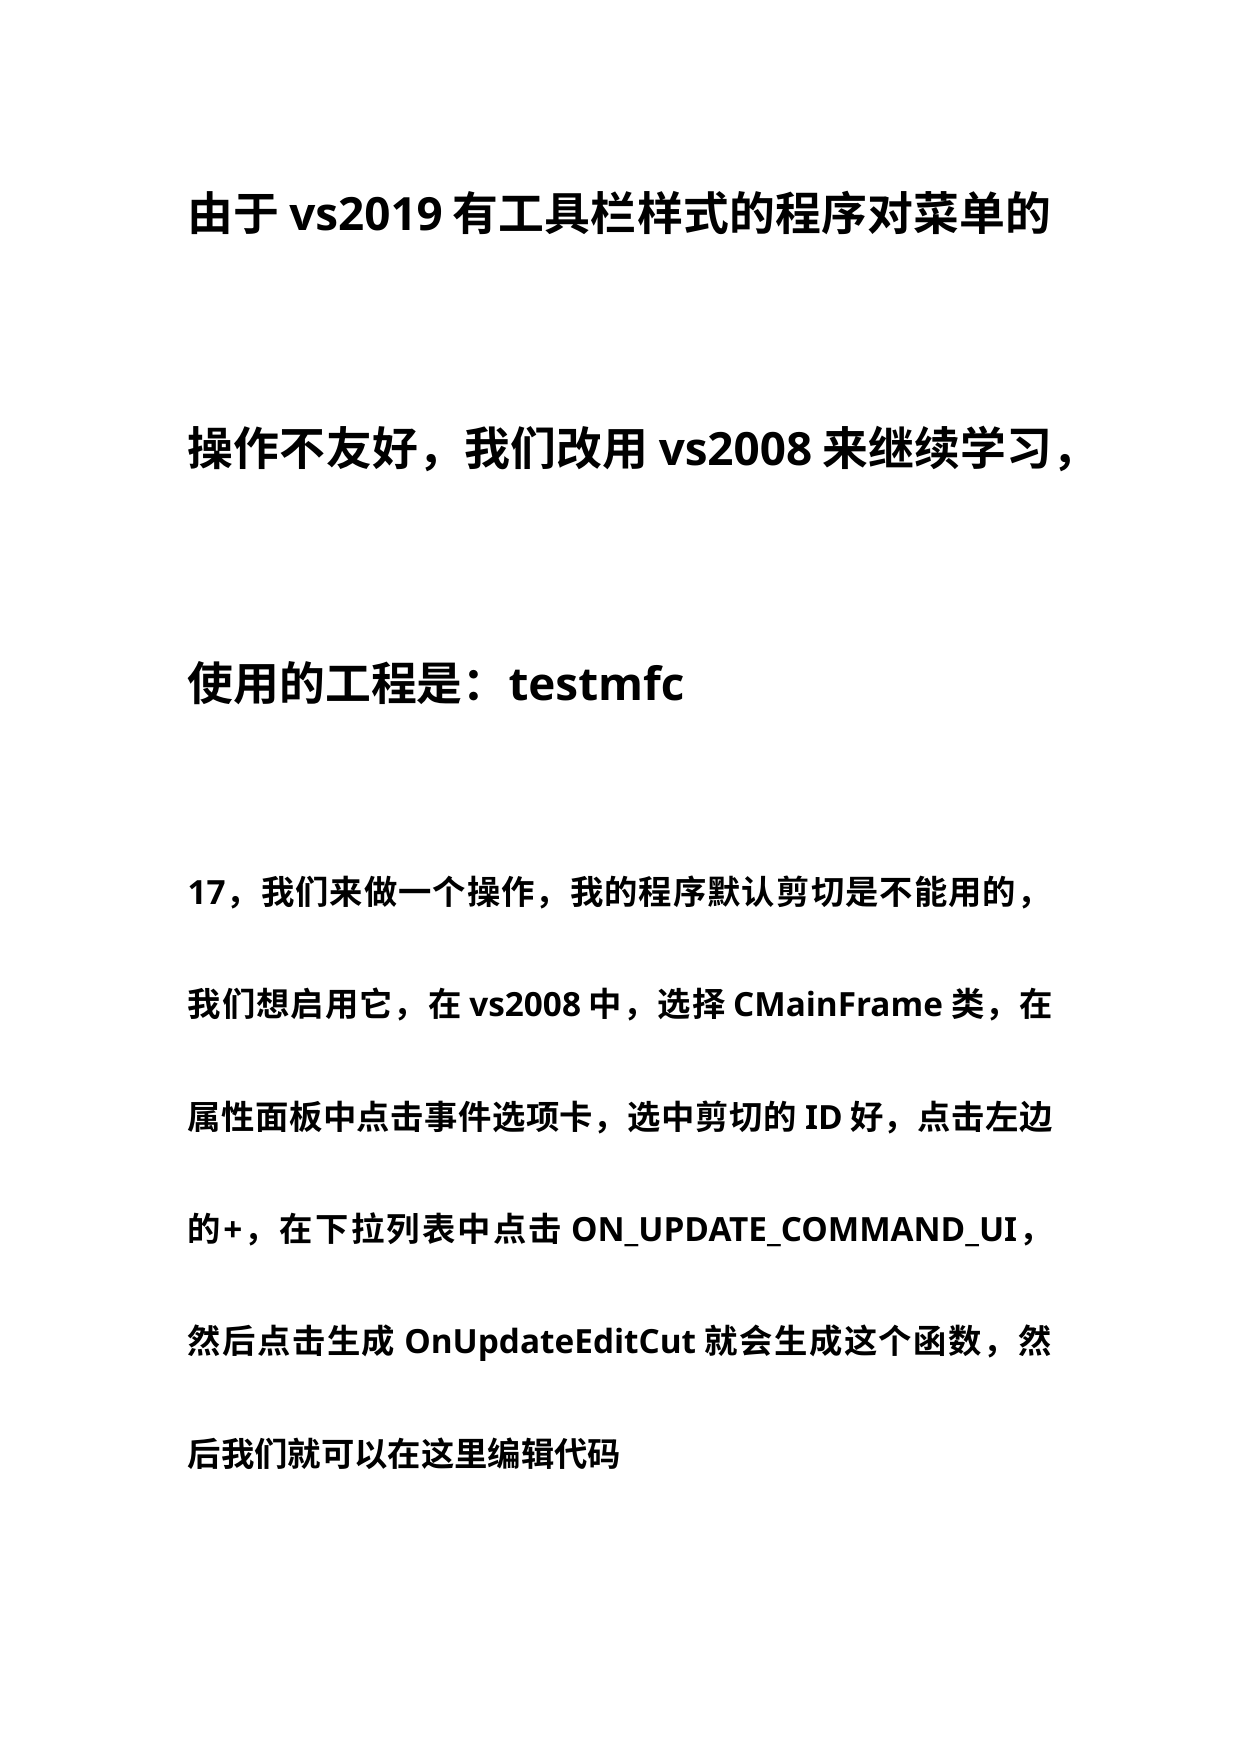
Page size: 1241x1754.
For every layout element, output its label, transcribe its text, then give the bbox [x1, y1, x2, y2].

subtitle 由于vs2019有工具栏样式的程序对菜单的操作不友好，我们改用vs2008来继续学习，使用的工程是：testmfc [187, 162, 1053, 729]
subtitle 17，我们来做一个操作，我的程序默认剪切是不能用的，我们想启用它，在vs2008中，选择CMainFrame类，在属性面板中点击事件选项卡，选中剪切的ID好，点击左边的+，在下拉列表中点击ON_UPDATE_COMMAND_UI，然后点击生成OnUpdateEditCut就会生成这个函数，然后我们就可以在这里编辑代码 [187, 857, 1053, 1484]
